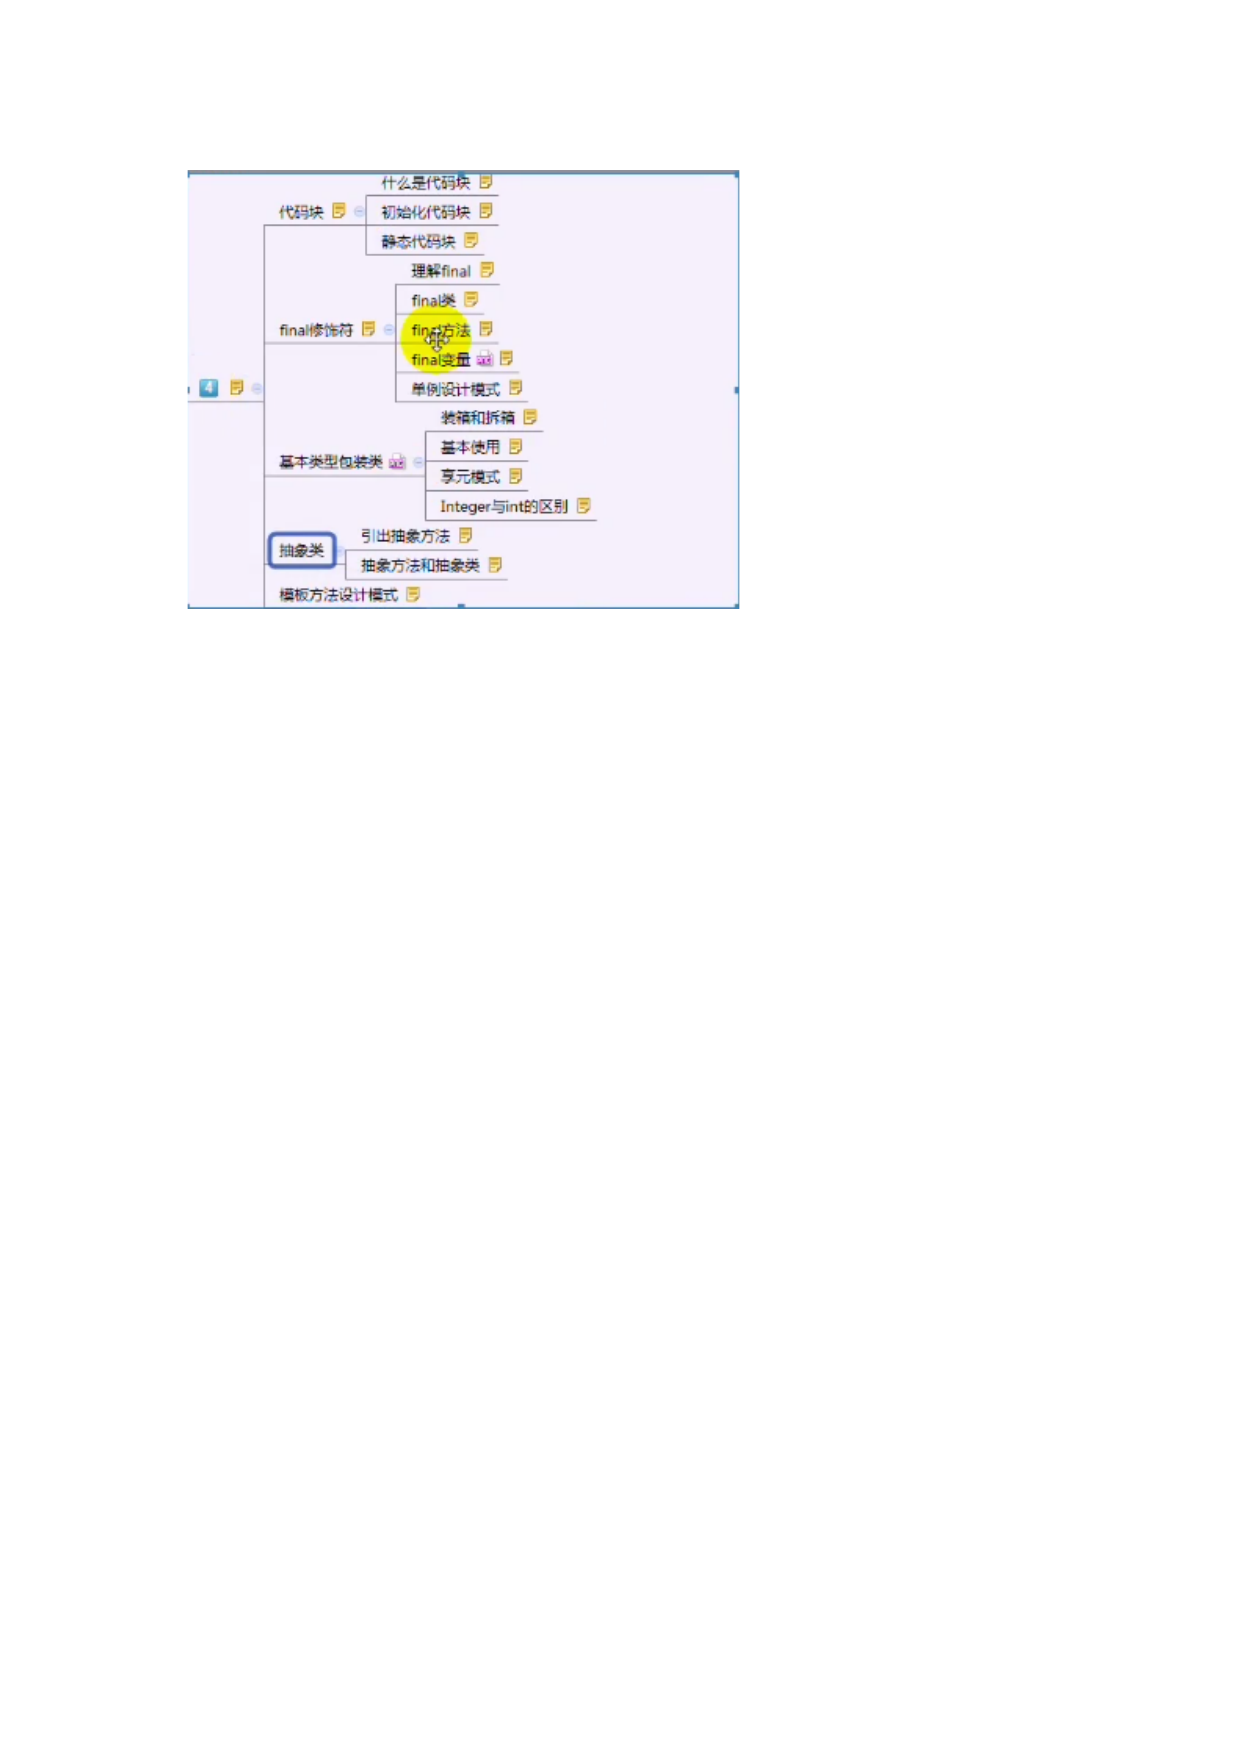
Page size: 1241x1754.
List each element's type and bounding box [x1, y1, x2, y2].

picture [187, 170, 740, 609]
